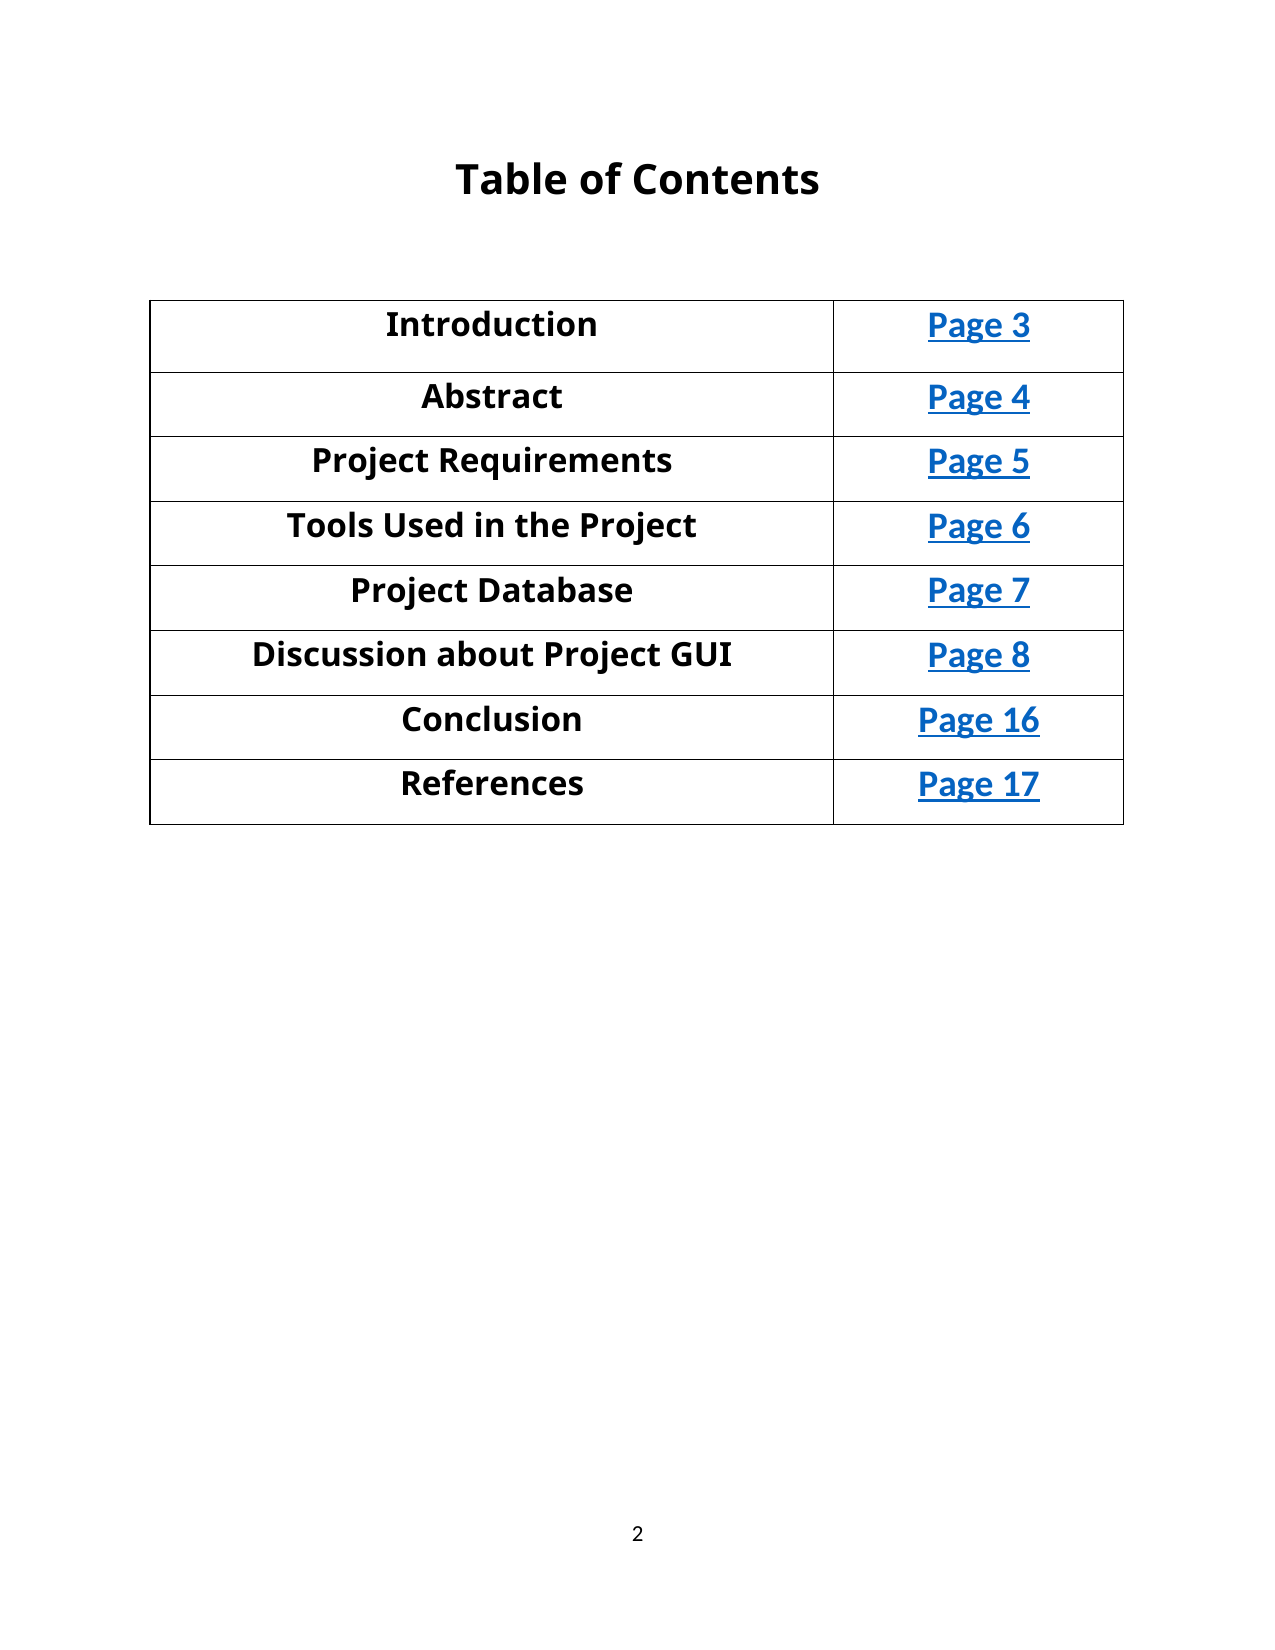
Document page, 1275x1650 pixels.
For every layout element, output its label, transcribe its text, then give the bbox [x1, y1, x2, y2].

table_cell Page 5 [834, 437, 1123, 501]
table_cell References [151, 760, 833, 824]
table_header Introduction [151, 301, 833, 372]
table_cell Project Requirements [151, 437, 833, 501]
table_cell Page 17 [834, 760, 1123, 824]
table_cell Discussion about Project GUI [151, 631, 833, 694]
table_cell Page 7 [834, 566, 1123, 630]
table_cell Tools Used in the Project [151, 502, 833, 565]
table_header Page 3 [834, 301, 1123, 372]
table_cell Page 4 [834, 373, 1123, 436]
table_cell Page 8 [834, 631, 1123, 694]
table_cell Project Database [151, 566, 833, 630]
text Table of Contents [112, 150, 1162, 207]
table_cell Abstract [151, 373, 833, 436]
table_cell Page 6 [834, 502, 1123, 565]
table_cell Conclusion [151, 696, 833, 759]
table_cell Page 16 [834, 696, 1123, 759]
